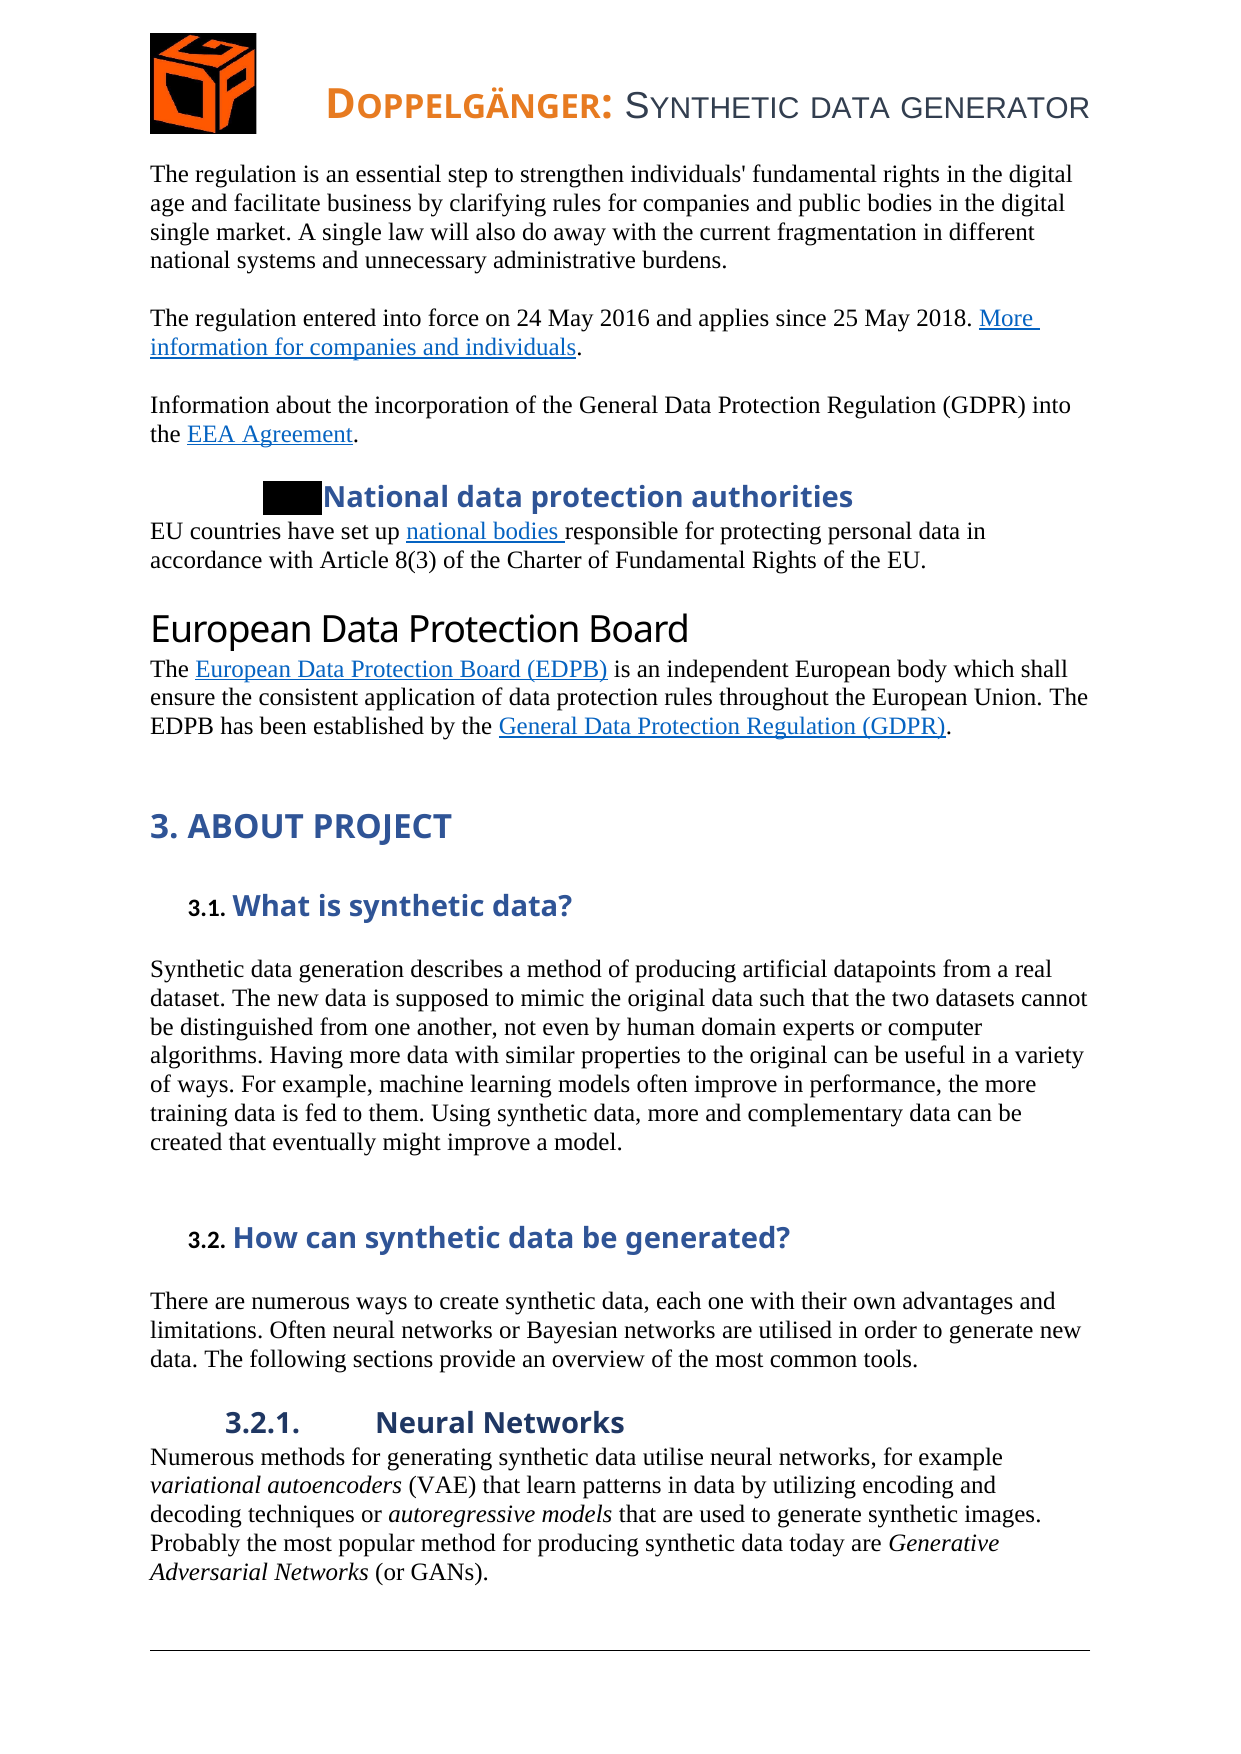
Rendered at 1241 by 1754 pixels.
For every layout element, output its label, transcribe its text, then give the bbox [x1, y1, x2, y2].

text Information about the incorporation of the General Data Protection Regulation (GDPR) into the EEA Agreement. [150, 390, 1090, 448]
text EU countries have set up national bodies responsible for protecting personal data in accordance with Article 8(3) of the Charter of Fundamental Rights of the EU. [150, 516, 1090, 574]
subtitle National data protection authorities [262, 477, 1090, 516]
subtitle How can synthetic data be generated? [187, 1218, 1090, 1257]
text The European Data Protection Board (EDPB) is an independent European body which shall ensure the consistent application of data protection rules throughout the European Union. The EDPB has been established by the General Data Protection Regulation (GDPR). [150, 654, 1090, 740]
subtitle Neural Networks [225, 1402, 1090, 1442]
picture [150, 33, 257, 134]
text The regulation is an essential step to strengthen individuals' fundamental rights in the digital age and facilitate business by clarifying rules for companies and public bodies in the digital single market. A single law will also do away with the current fragmentation in different national systems and unnecessary administrative burdens. [150, 159, 1090, 274]
text Numerous methods for generating synthetic data utilise neural networks, for example variational autoencoders (VAE) that learn patterns in data by utilizing encoding and decoding techniques or autoregressive models that are used to generate synthetic images. Probably the most popular method for producing synthetic data today are Generative Adversarial Networks (or GANs). [150, 1442, 1090, 1585]
text There are numerous ways to create synthetic data, each one with their own advantages and limitations. Often neural networks or Bayesian networks are utilised in order to generate new data. The following sections provide an overview of the most common tools. [150, 1286, 1090, 1373]
subtitle ABOUT PROJECT [150, 802, 1090, 848]
title European Data Protection Board [150, 603, 1090, 654]
text The regulation entered into force on 24 May 2016 and applies since 25 May 2018. More information for companies and individuals. [150, 303, 1090, 361]
subtitle What is synthetic data? [187, 885, 1090, 925]
text Synthetic data generation describes a method of producing artificial datapoints from a real dataset. The new data is supposed to mimic the original data such that the two datasets cannot be distinguished from one another, not even by human domain experts or computer algorithms. Having more data with similar properties to the original can be useful in a variety of ways. For example, machine learning models often improve in performance, the more training data is fed to them. Using synthetic data, more and complementary data can be created that eventually might improve a model. [150, 954, 1090, 1156]
